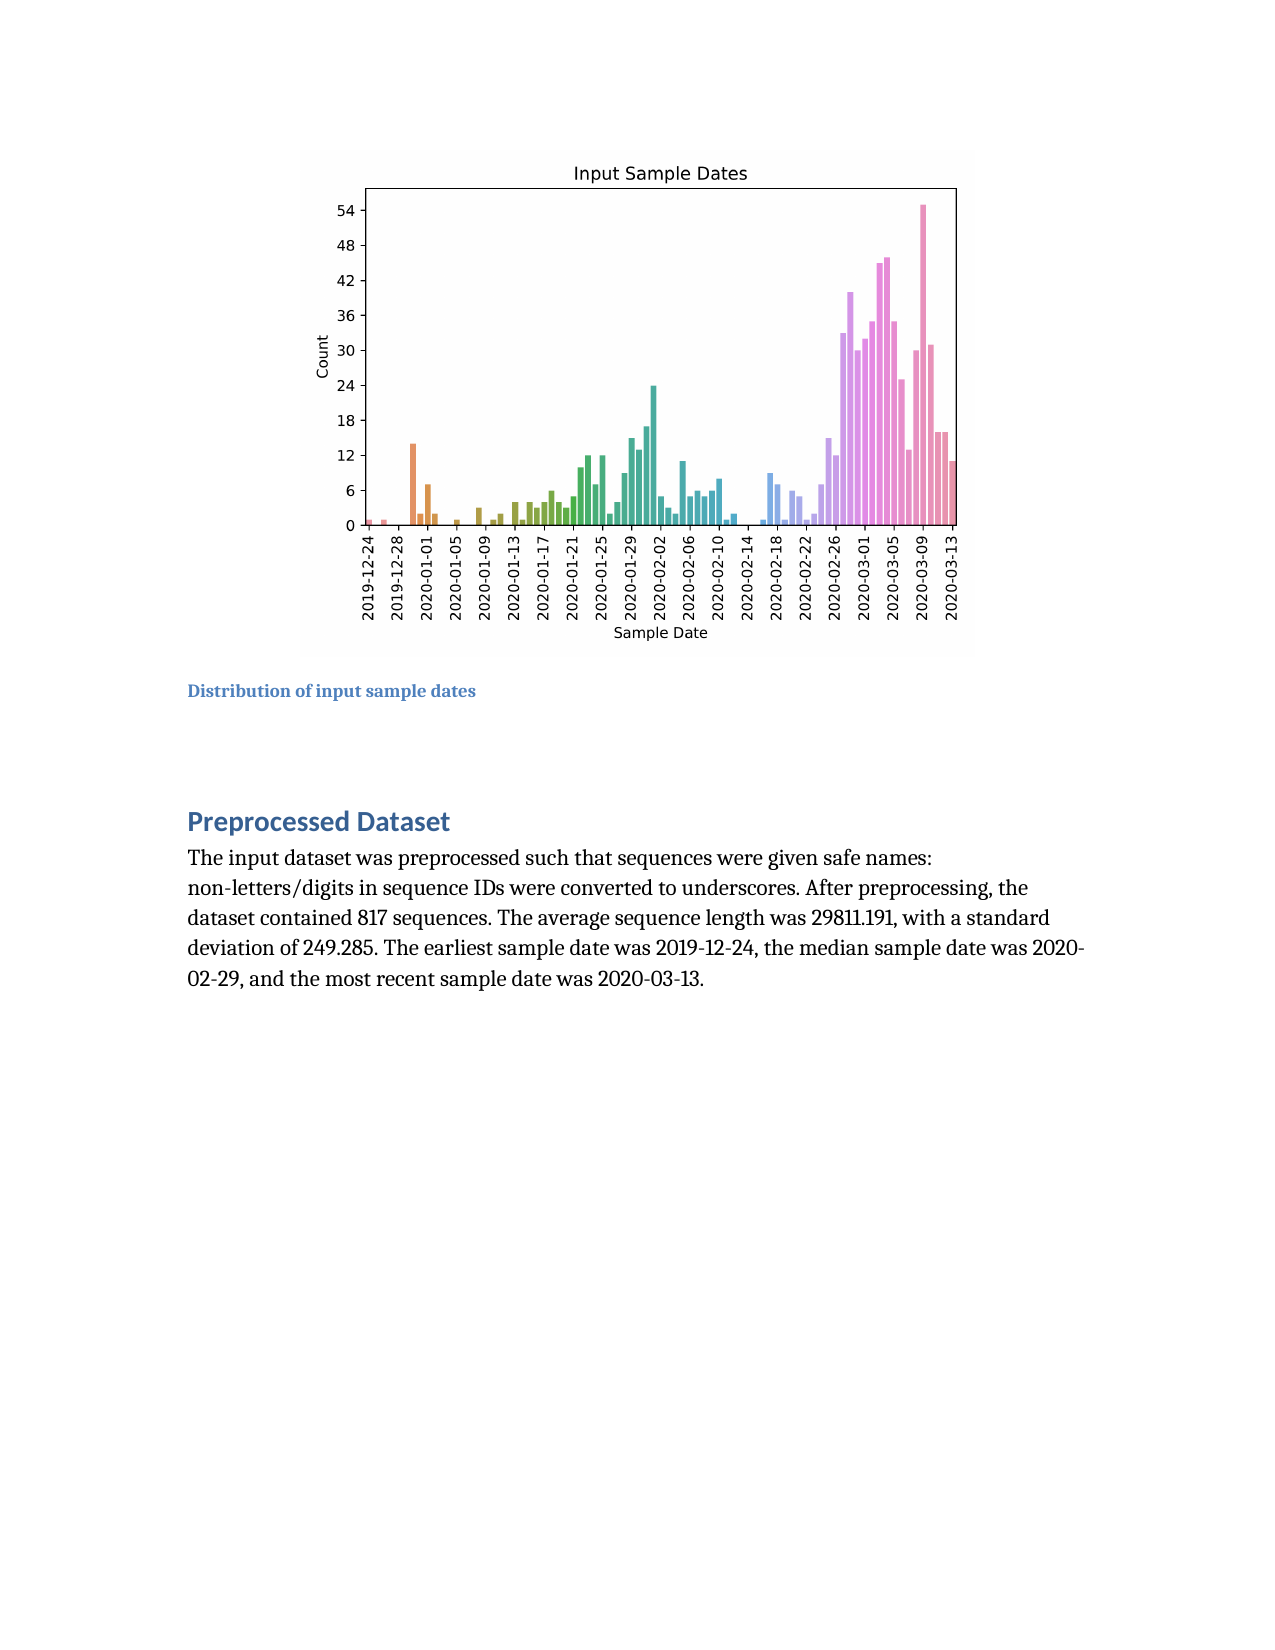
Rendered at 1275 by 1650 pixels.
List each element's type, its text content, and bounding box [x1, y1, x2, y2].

text Distribution of input sample dates [187, 681, 1087, 702]
picture [300, 150, 976, 657]
text The input dataset was preprocessed such that sequences were given safe names: non-letters/digits in sequence IDs were converted to underscores. After preprocessing, the dataset contained 817 sequences. The average sequence length was 29811.191, with a standard deviation of 249.285. The earliest sample date was 2019-12-24, the median sample date was 2020-02-29, and the most recent sample date was 2020-03-13. [187, 844, 1087, 992]
subtitle Preprocessed Dataset [187, 803, 1087, 839]
